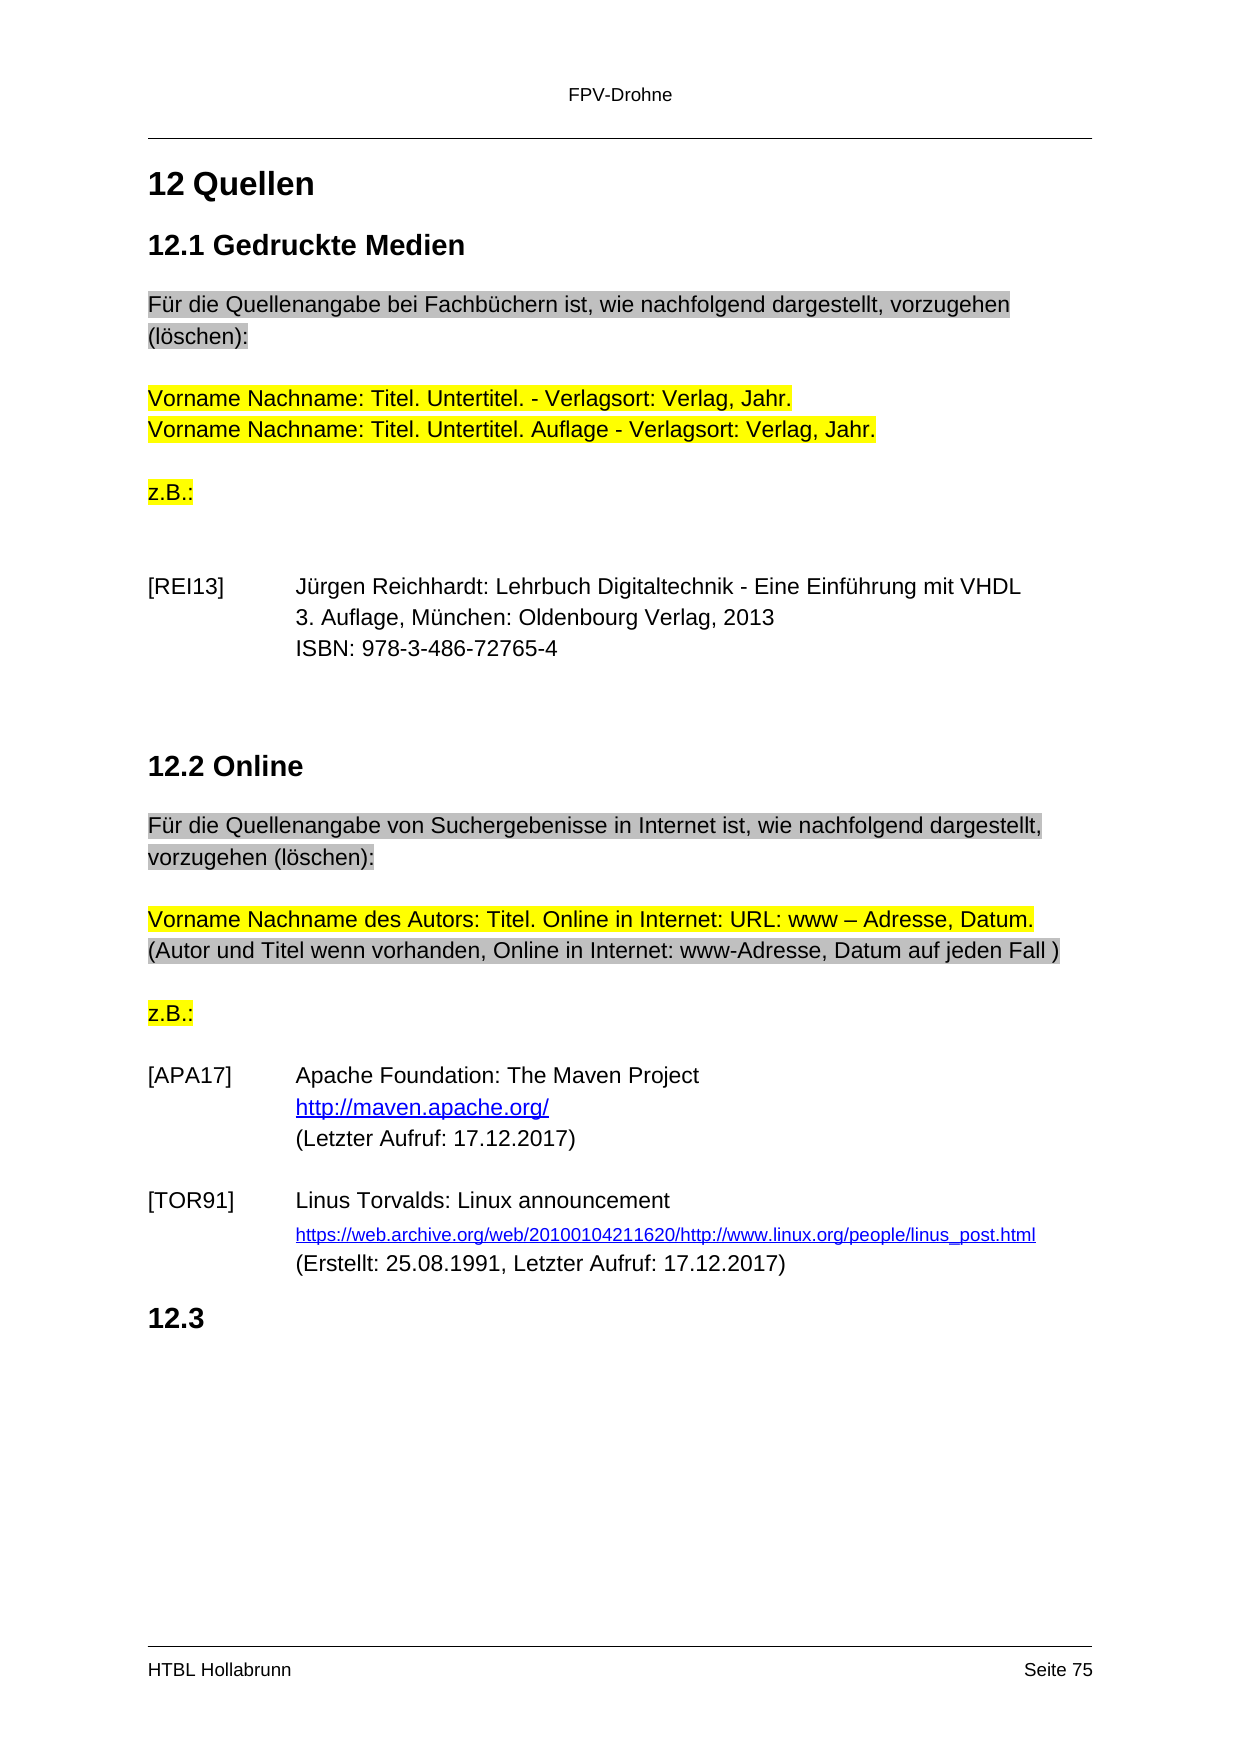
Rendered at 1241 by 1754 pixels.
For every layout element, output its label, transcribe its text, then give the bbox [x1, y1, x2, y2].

text [REI13] Jürgen Reichhardt: Lehrbuch Digitaltechnik - Eine Einführung mit VHDL 3. Auflage, München: Oldenbourg Verlag, 2013 ISBN: 978-3-486-72765-4 [148, 568, 1092, 661]
text Vorname Nachname: Titel. Untertitel. Auflage - Verlagsort: Verlag, Jahr. [148, 411, 1092, 443]
text (Letzter Aufruf: 17.12.2017) [148, 1120, 1092, 1151]
text Vorname Nachname des Autors: Titel. Online in Internet: URL: www – Adresse, Datum. [148, 901, 1092, 932]
text Für die Quellenangabe bei Fachbüchern ist, wie nachfolgend dargestellt, vorzugehen (löschen): [148, 286, 1092, 349]
subtitle Quellen [148, 164, 1092, 203]
text https://web.archive.org/web/20100104211620/http://www.linux.org/people/linus_post.html [148, 1214, 1092, 1245]
text http://maven.apache.org/ [148, 1089, 1092, 1120]
text Vorname Nachname: Titel. Untertitel. - Verlagsort: Verlag, Jahr. [148, 380, 1092, 411]
text (Erstellt: 25.08.1991, Letzter Aufruf: 17.12.2017) [148, 1245, 1092, 1276]
text z.B.: [148, 474, 1092, 505]
subtitle Online [148, 749, 1092, 782]
subtitle Gedruckte Medien [148, 228, 1092, 261]
text Für die Quellenangabe von Suchergebenisse in Internet ist, wie nachfolgend dargestellt, vorzugehen (löschen): [148, 807, 1092, 870]
text (Autor und Titel wenn vorhanden, Online in Internet: www-Adresse, Datum auf jeden Fall ) [148, 932, 1092, 964]
text [APA17] Apache Foundation: The Maven Project [148, 1057, 1092, 1089]
text z.B.: [148, 995, 1092, 1026]
text [TOR91] Linus Torvalds: Linux announcement [148, 1182, 1092, 1214]
